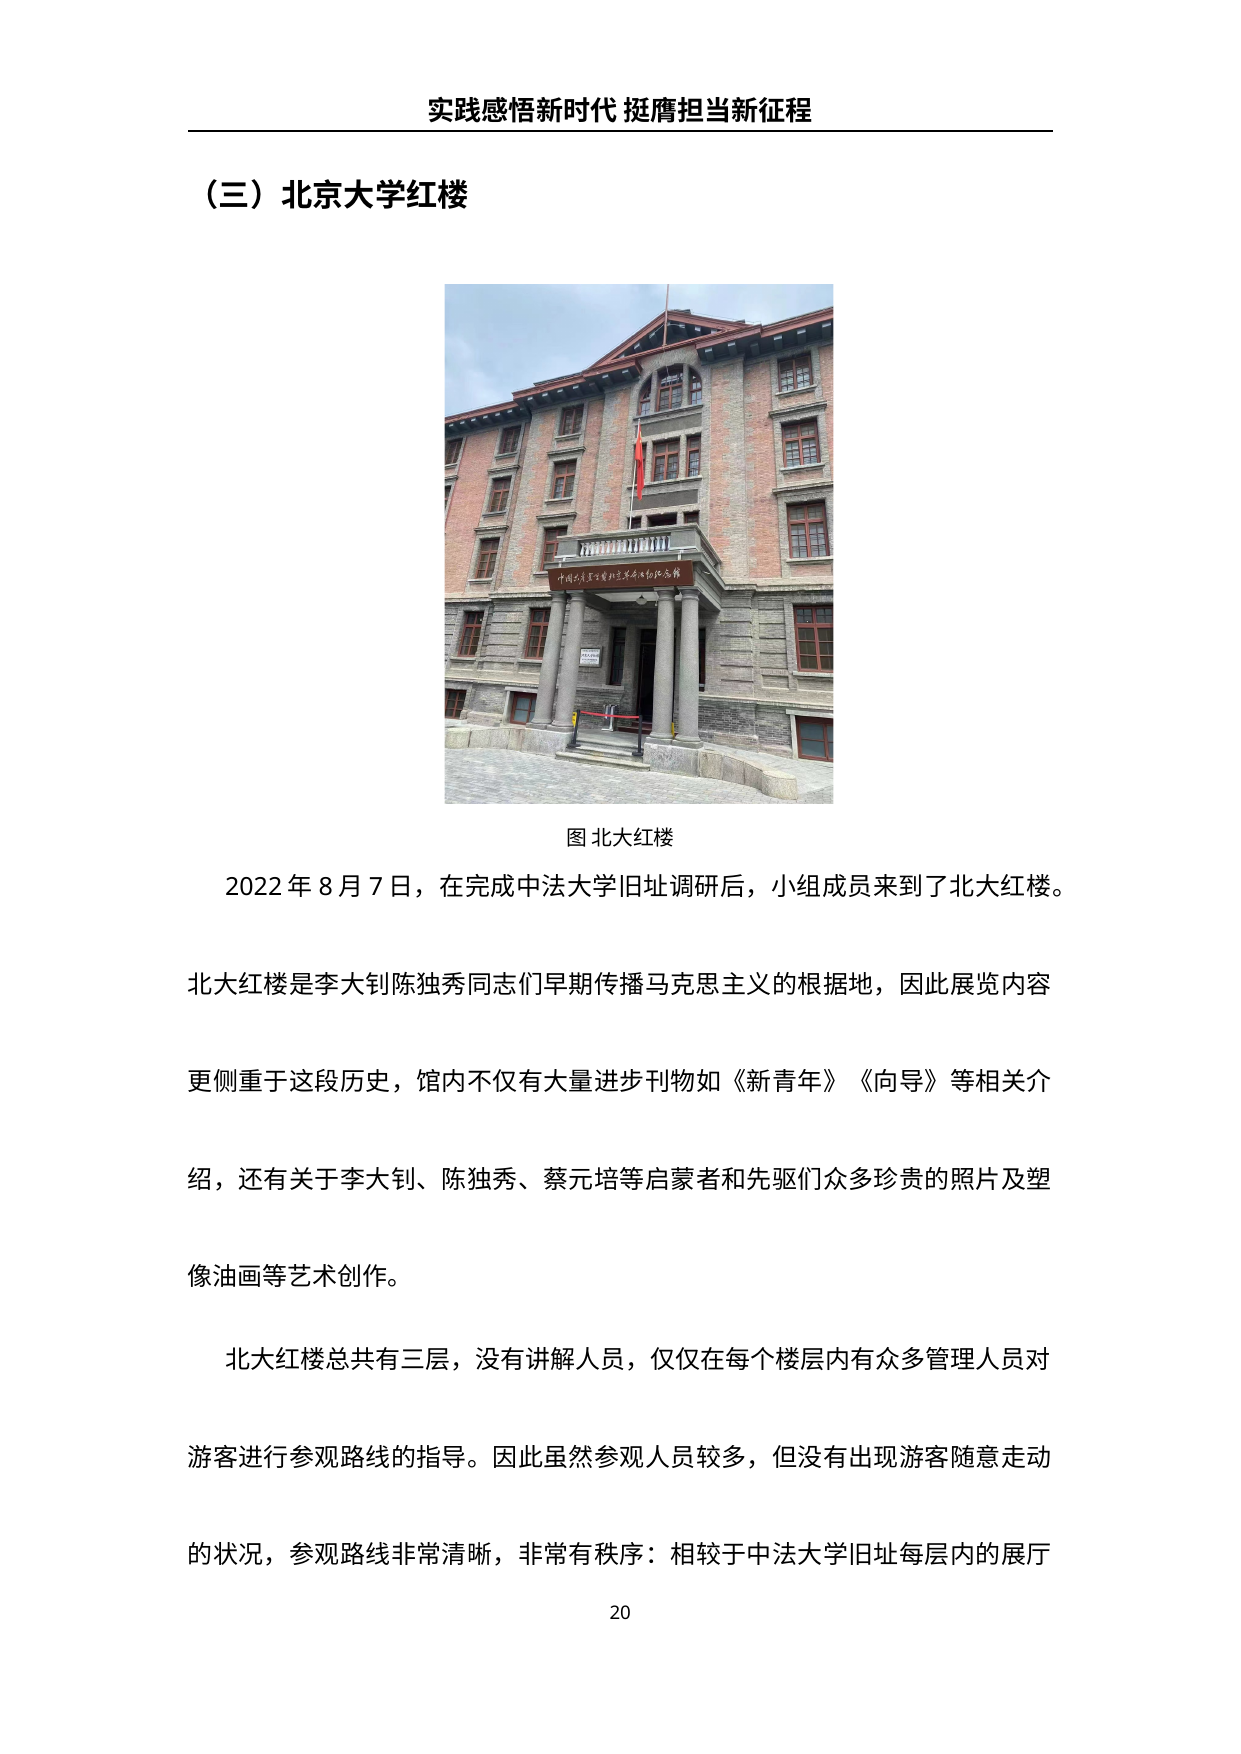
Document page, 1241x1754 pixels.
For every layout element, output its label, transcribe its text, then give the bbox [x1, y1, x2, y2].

text 图 北大红楼 [187, 820, 1053, 852]
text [187, 1325, 1053, 1585]
subtitle （三）北京大学红楼 [187, 160, 1053, 225]
picture [444, 284, 834, 804]
text 2022年8月7日，在完成中法大学旧址调研后，小组成员来到了北大红楼。北大红楼是李大钊陈独秀同志们早期传播马克思主义的根据地，因此展览内容更侧重于这段历史，馆内不仅有大量进步刊物如《新青年》《向导》等相关介绍，还有关于李大钊、陈独秀、蔡元培等启蒙者和先驱们众多珍贵的照片及塑像油画等艺术创作。 [187, 852, 1053, 1307]
